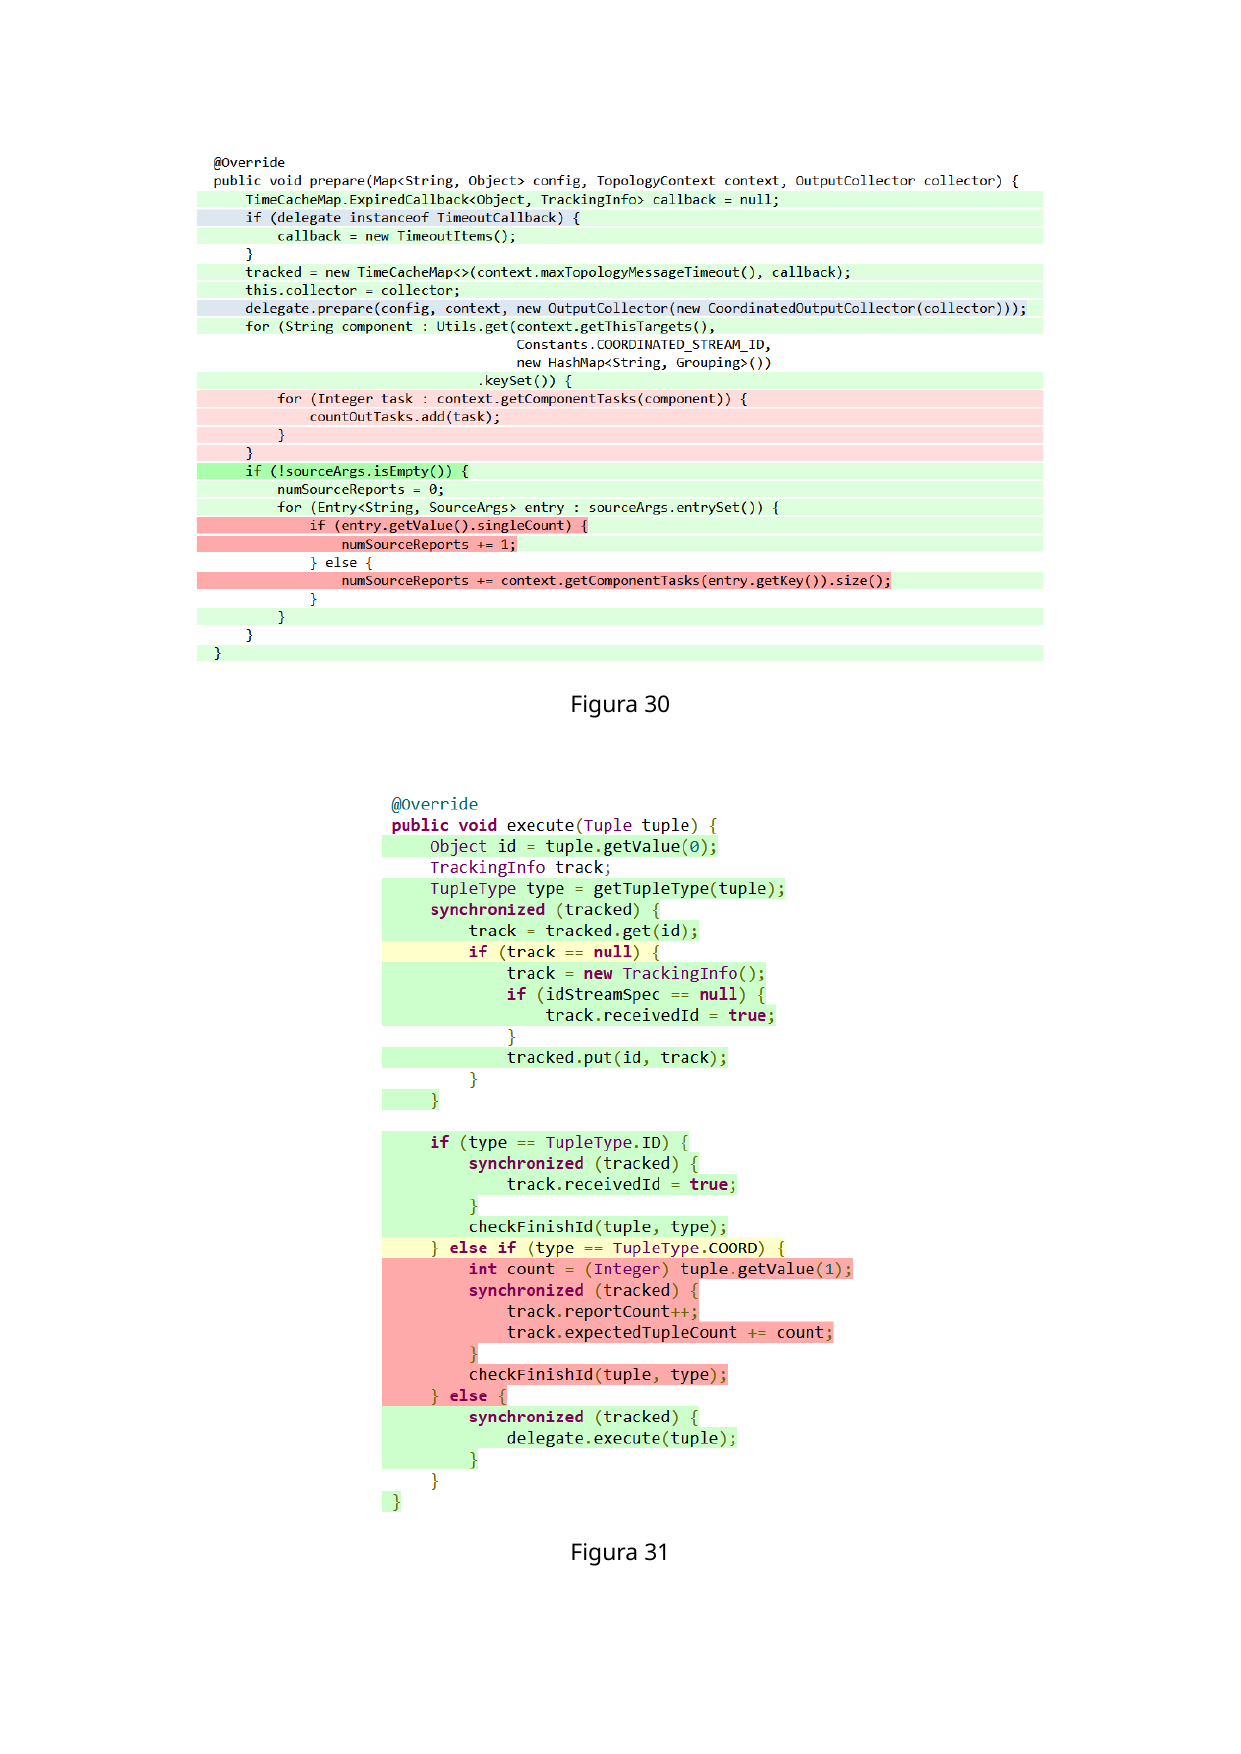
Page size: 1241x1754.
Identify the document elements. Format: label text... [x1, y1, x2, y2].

picture [382, 785, 859, 1517]
text Figura 30 [118, 688, 1122, 719]
text Figura 31 [118, 1536, 1122, 1567]
picture [196, 147, 1044, 670]
